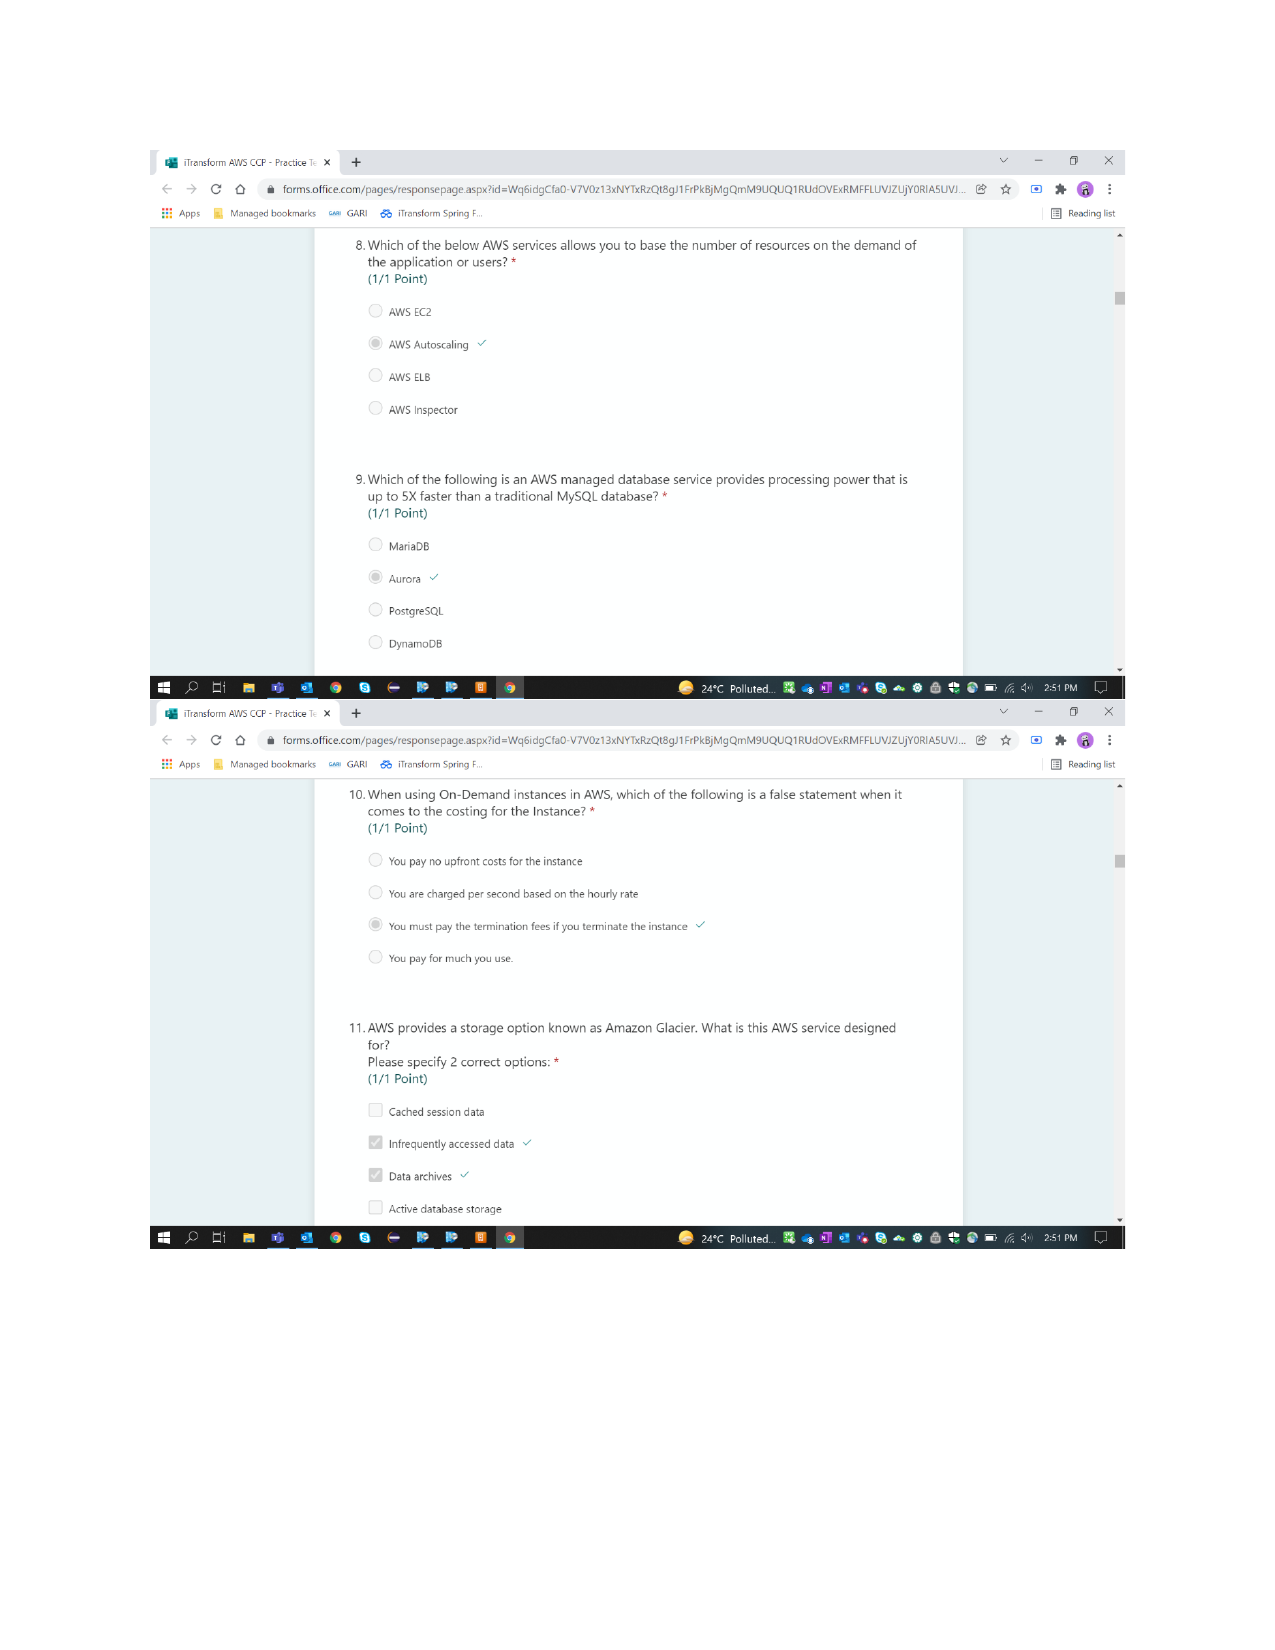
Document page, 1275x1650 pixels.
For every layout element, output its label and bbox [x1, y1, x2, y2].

picture [150, 700, 1125, 1249]
picture [150, 150, 1125, 699]
